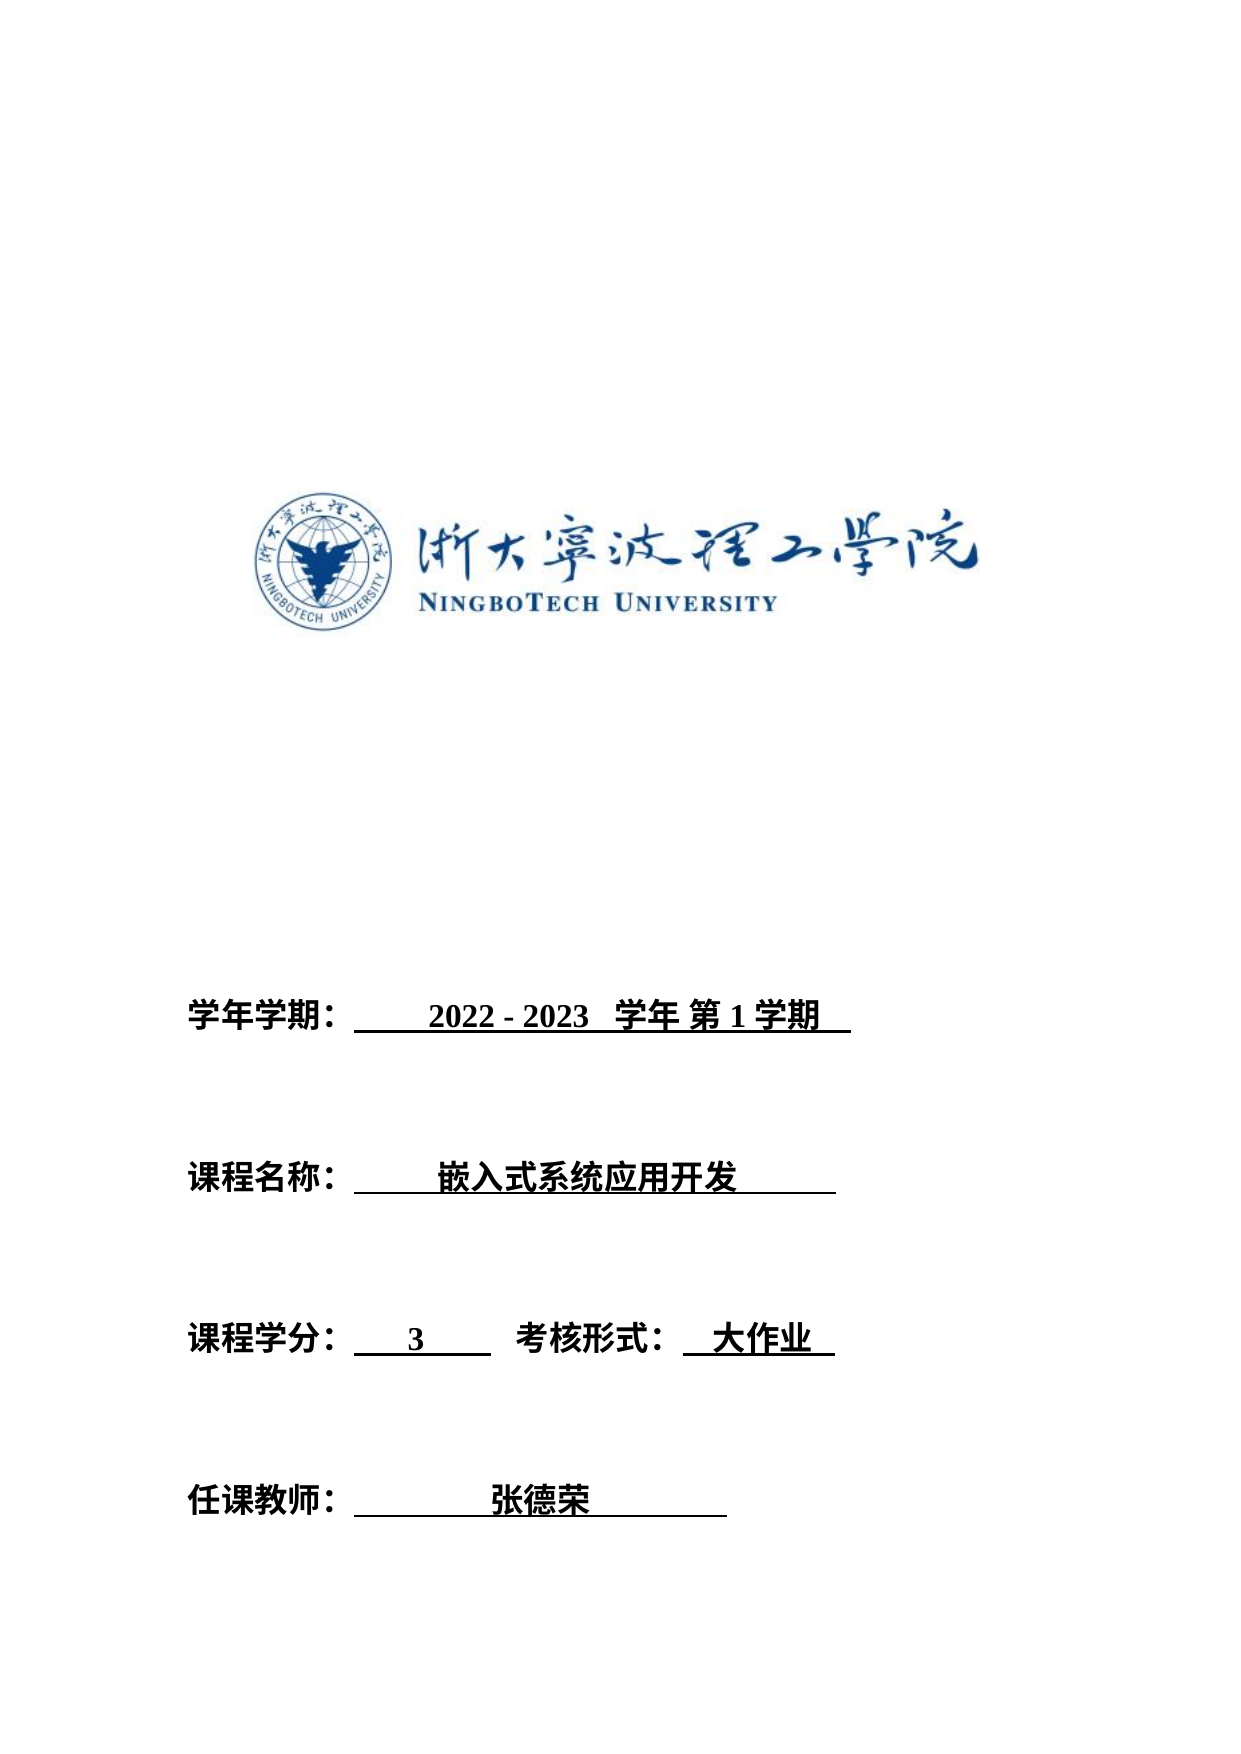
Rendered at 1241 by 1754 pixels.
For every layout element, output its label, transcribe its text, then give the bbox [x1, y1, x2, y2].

text 课程名称： 嵌入式系统应用开发 [187, 1142, 1053, 1207]
picture [249, 490, 992, 638]
text 学年学期： 2022 - 2023 学年 第 1 学期 [187, 981, 1053, 1046]
text 课程学分： 3 考核形式： 大作业 [187, 1304, 1053, 1369]
text 任课教师： 张德荣 [187, 1465, 1053, 1530]
